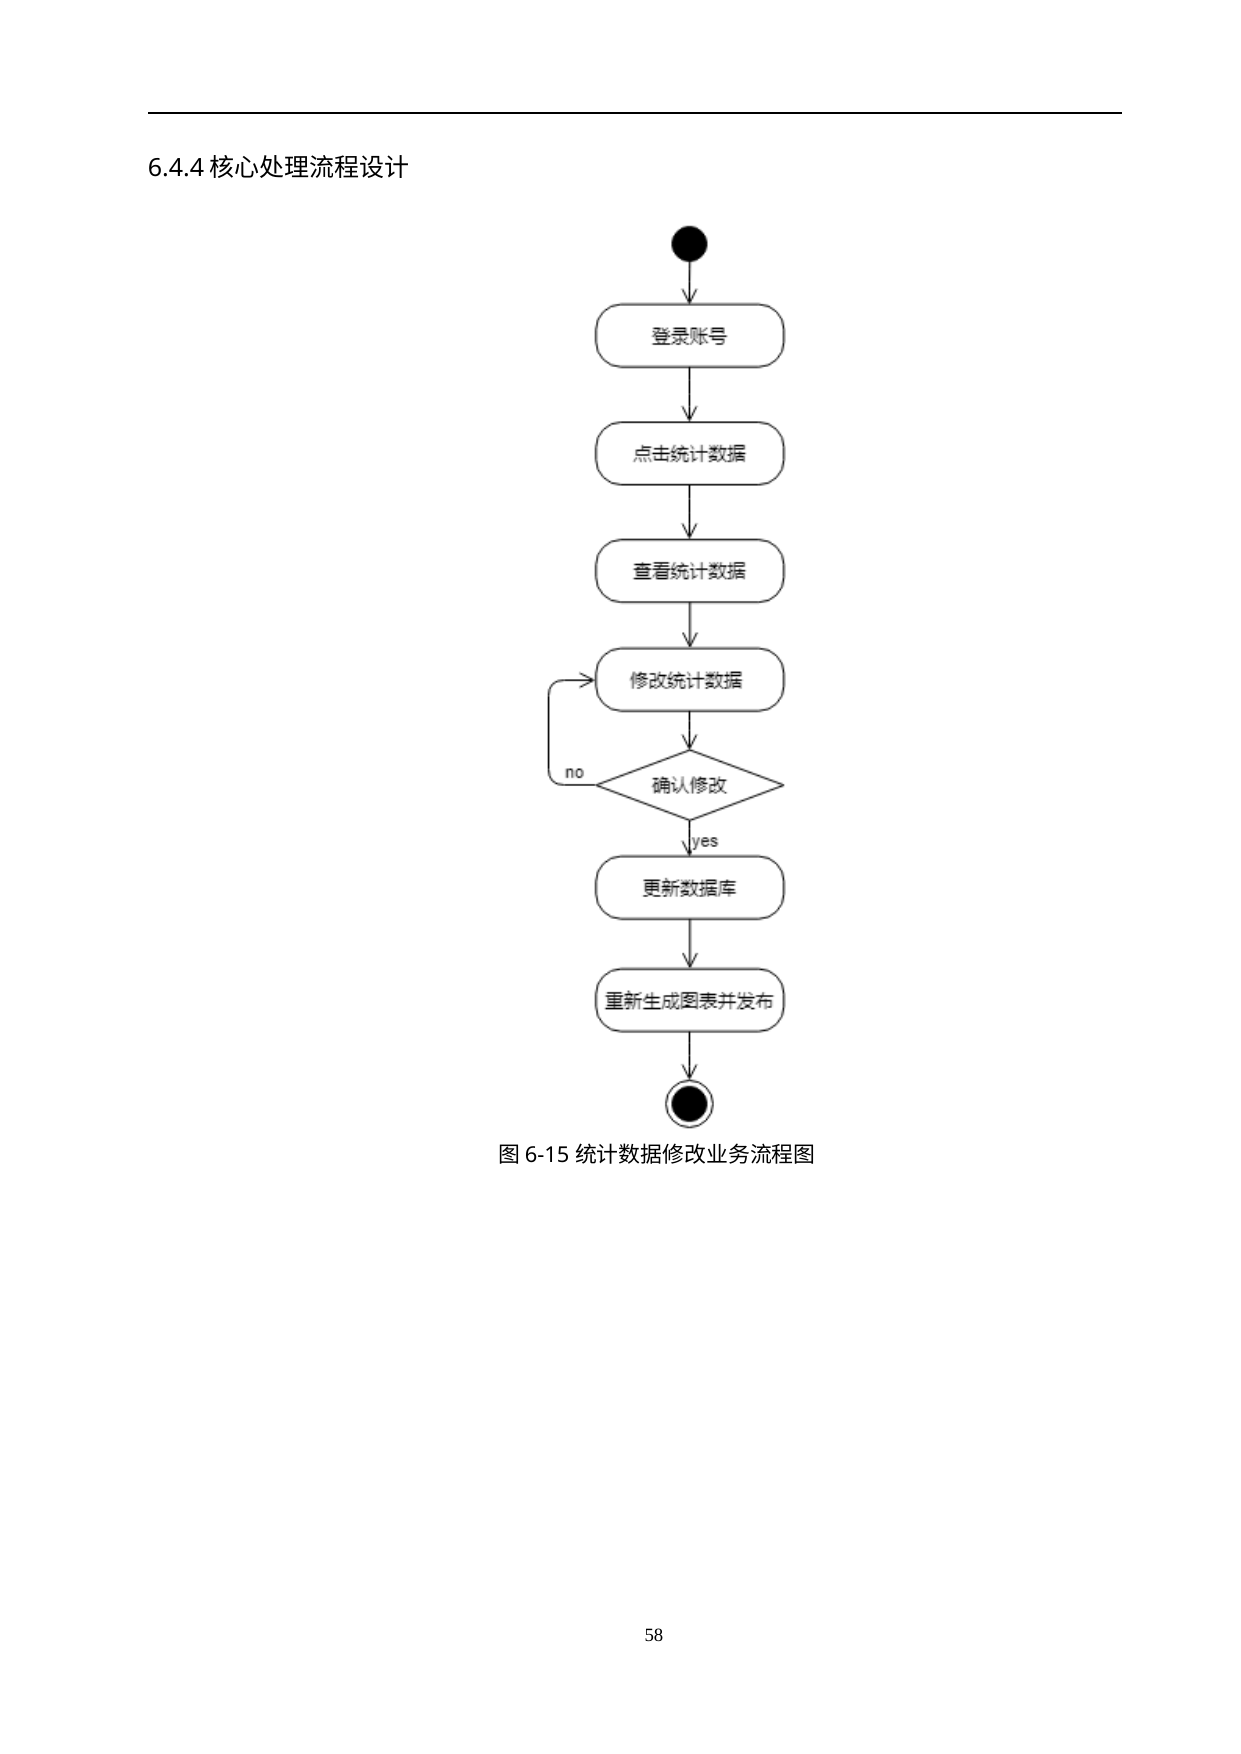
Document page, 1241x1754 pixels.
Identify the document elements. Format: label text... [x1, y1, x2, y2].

subtitle 6.4.4核心处理流程设计 [148, 148, 1122, 184]
picture [534, 220, 786, 1130]
text 图6-15 统计数据修改业务流程图 [148, 1137, 1122, 1168]
